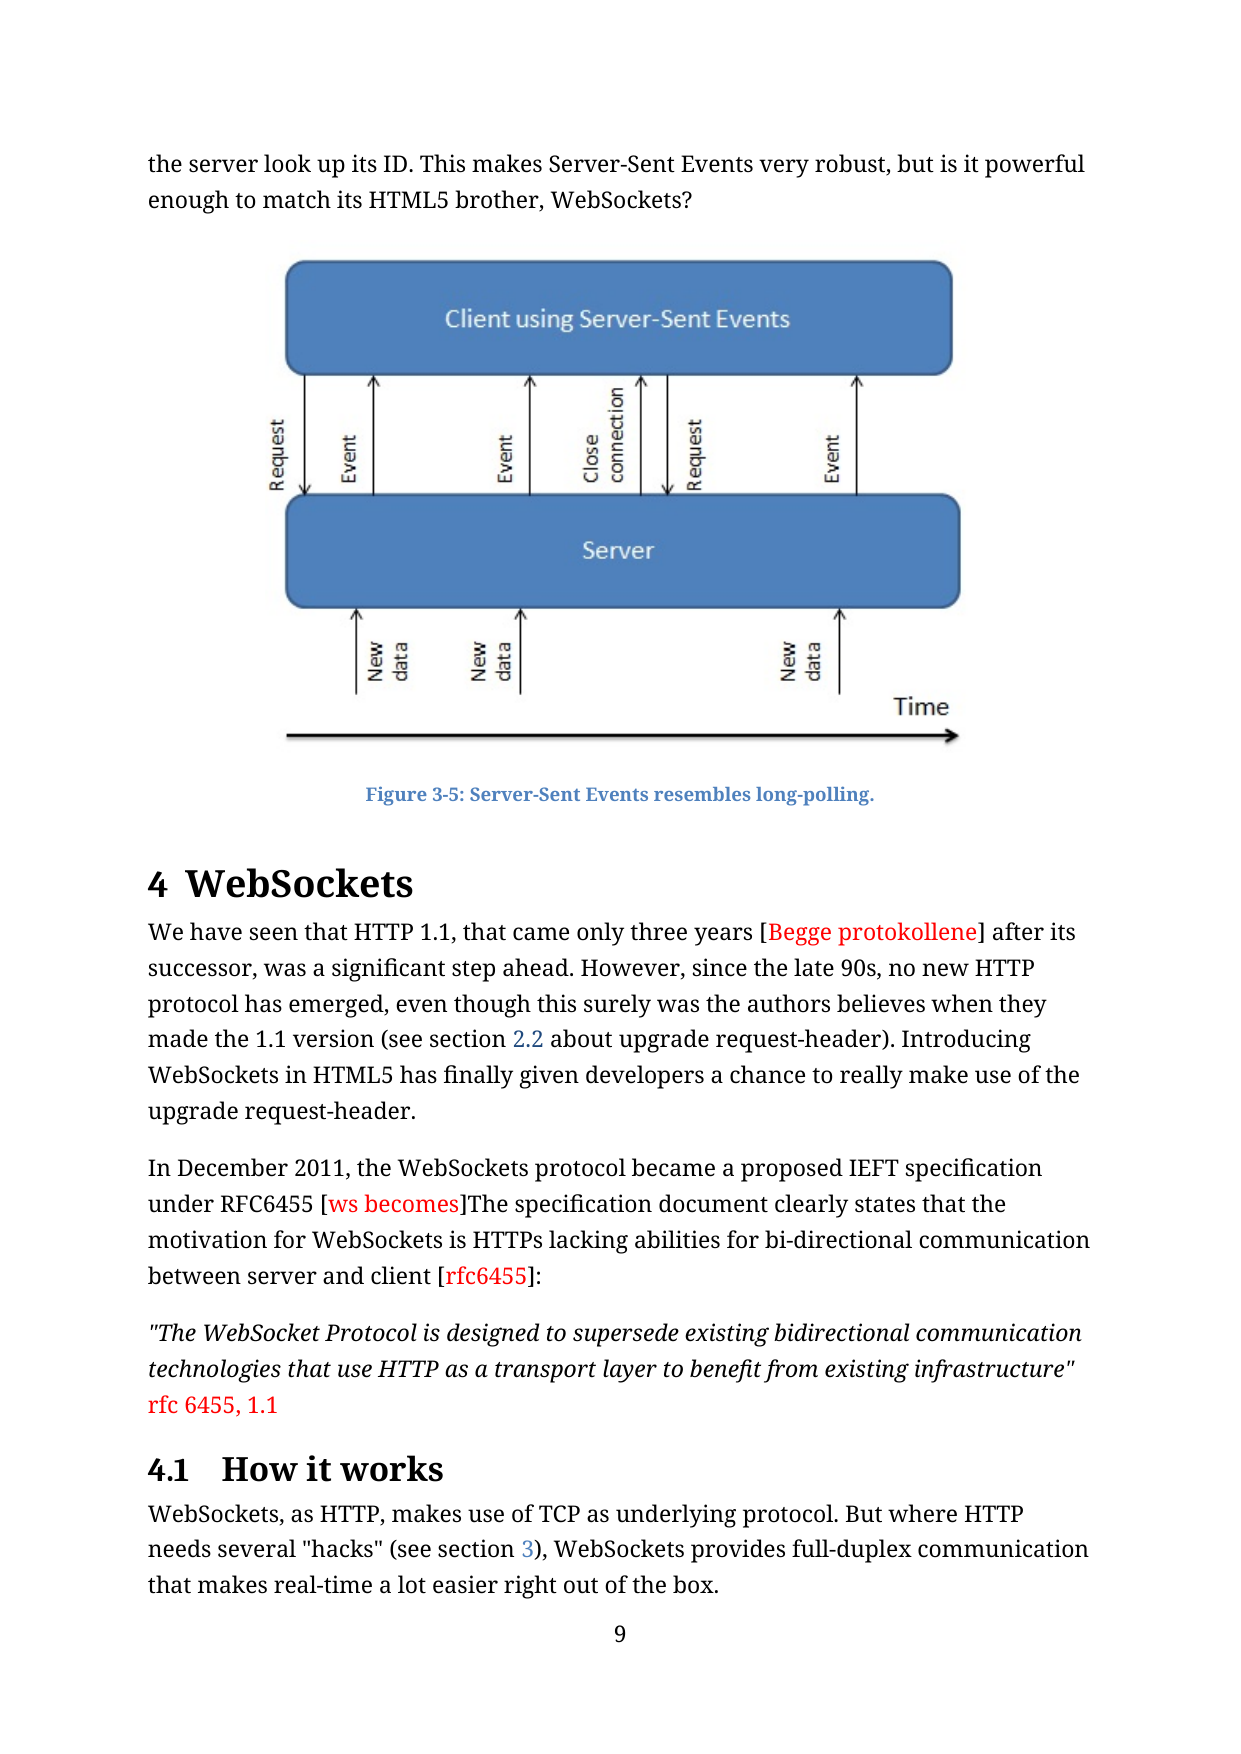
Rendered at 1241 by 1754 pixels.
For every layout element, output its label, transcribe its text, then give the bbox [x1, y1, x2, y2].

text "The WebSocket Protocol is designed to supersede existing bidirectional communication technologies that use HTTP as a transport layer to benefit from existing infrastructure" rfc 6455, 1.1 [148, 1317, 1093, 1420]
subtitle How it works [148, 1445, 1093, 1491]
text In December 2011, the WebSockets protocol became a proposed IEFT specification under RFC6455 [ws becomes]The specification document clearly states that the motivation for WebSockets is HTTPs lacking abilities for bi-directional communication between server and client [rfc6455]: [148, 1152, 1093, 1291]
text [148, 148, 1093, 215]
picture [265, 240, 975, 756]
subtitle WebSockets [148, 857, 1093, 908]
